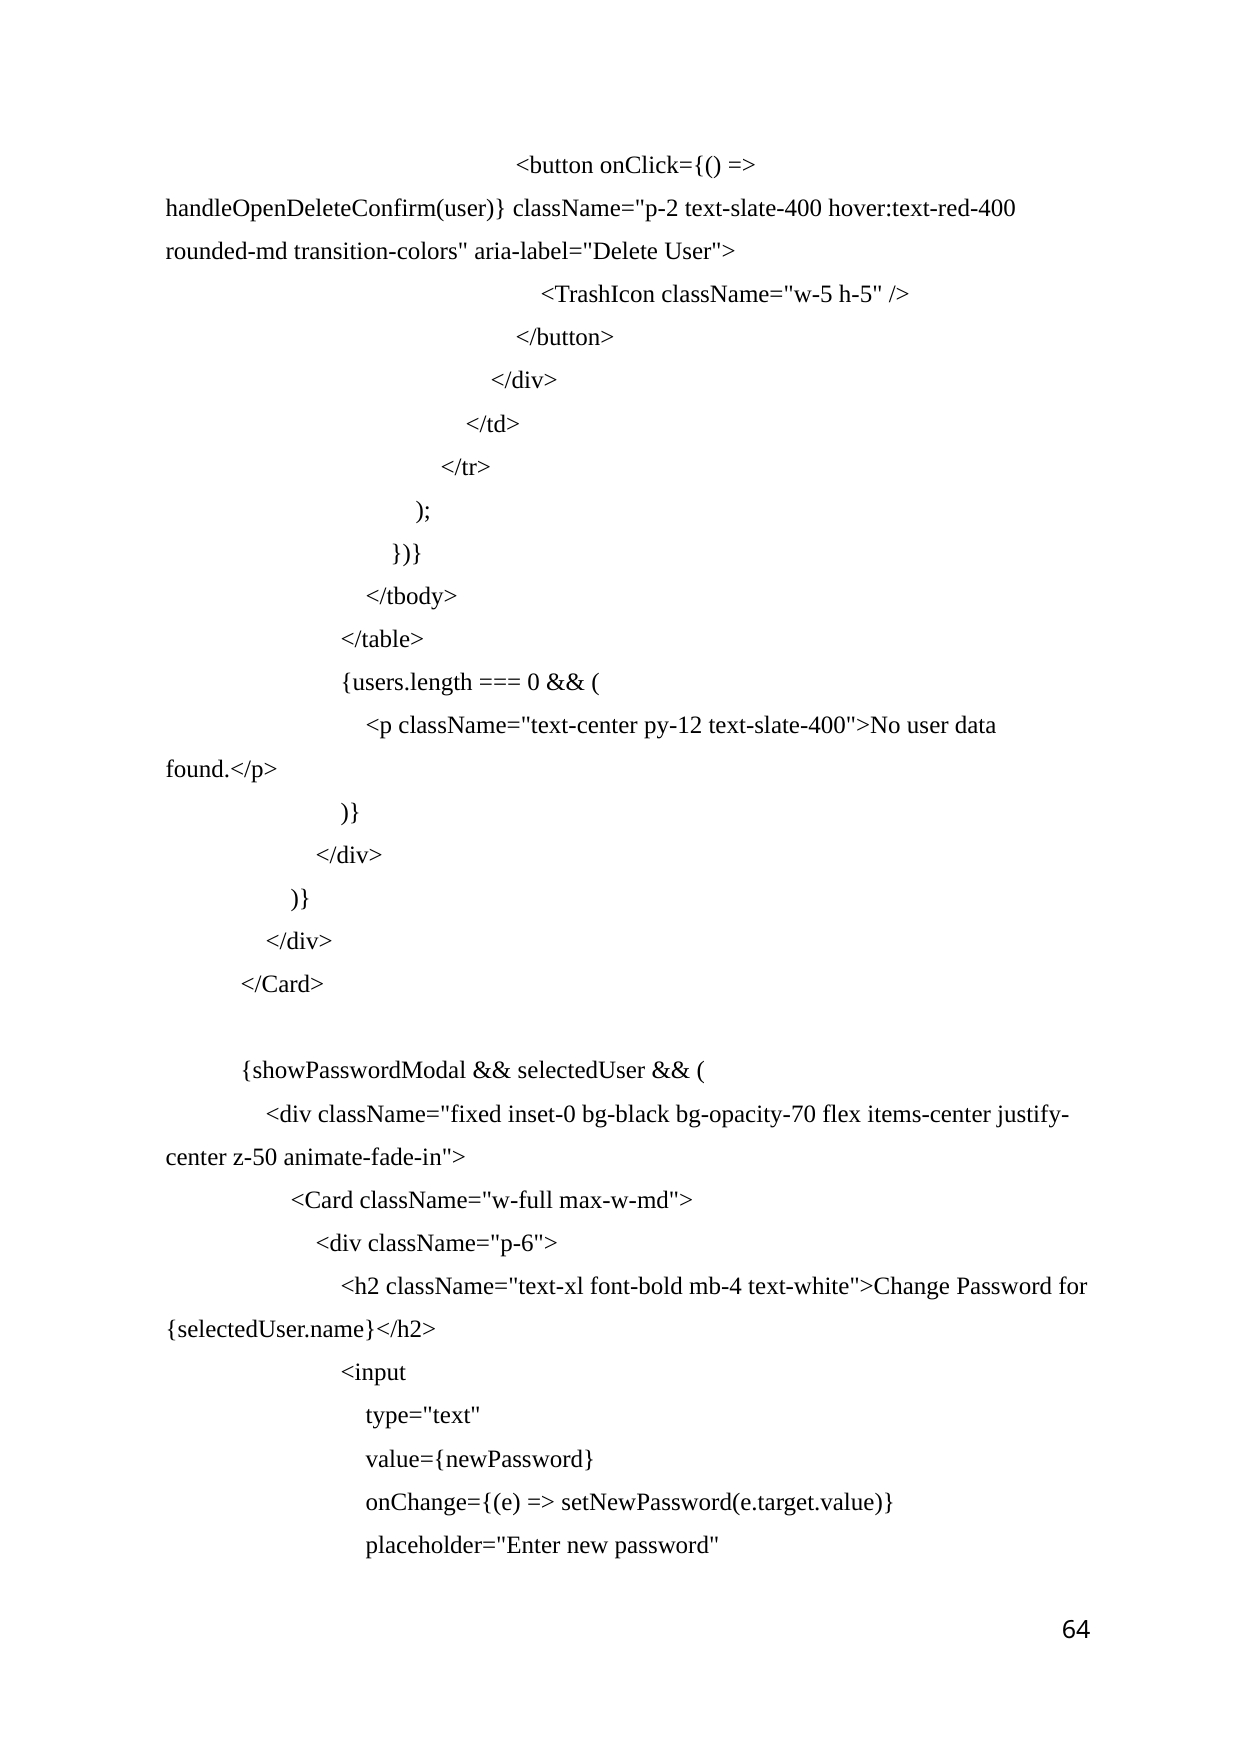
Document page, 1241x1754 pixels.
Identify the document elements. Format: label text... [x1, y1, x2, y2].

text )} [165, 883, 1090, 912]
text </div> [165, 366, 1090, 394]
text </table> [165, 624, 1090, 653]
text type="text" [165, 1401, 1090, 1429]
text value={newPassword} [165, 1444, 1090, 1472]
text <input [165, 1357, 1090, 1386]
text <h2 className="text-xl font-bold mb-4 text-white">Change Password for {selectedUser.name}</h2> [165, 1271, 1090, 1343]
text <button onClick={() => handleOpenDeleteConfirm(user)} className="p-2 text-slate-400 hover:text-red-400 rounded-md transition-colors" aria-label="Delete User"> [165, 150, 1090, 265]
text )} [165, 797, 1090, 826]
text onChange={(e) => setNewPassword(e.target.value)} [165, 1487, 1090, 1516]
text </tbody> [165, 581, 1090, 610]
text <TrashIcon className="w-5 h-5" /> [165, 279, 1090, 308]
text <p className="text-center py-12 text-slate-400">No user data found.</p> [165, 711, 1090, 782]
text <div className="p-6"> [165, 1228, 1090, 1257]
text {users.length === 0 && ( [165, 667, 1090, 696]
text </Card> [165, 969, 1090, 998]
text {showPasswordModal && selectedUser && ( [165, 1056, 1090, 1084]
text placeholder="Enter new password" [165, 1530, 1090, 1559]
text <Card className="w-full max-w-md"> [165, 1185, 1090, 1214]
text })} [165, 538, 1090, 567]
text </button> [165, 322, 1090, 351]
text ); [165, 495, 1090, 524]
text </div> [165, 840, 1090, 869]
text <div className="fixed inset-0 bg-black bg-opacity-70 flex items-center justify-center z-50 animate-fade-in"> [165, 1099, 1090, 1171]
text </td> [165, 409, 1090, 437]
text </div> [165, 926, 1090, 955]
text </tr> [165, 452, 1090, 481]
